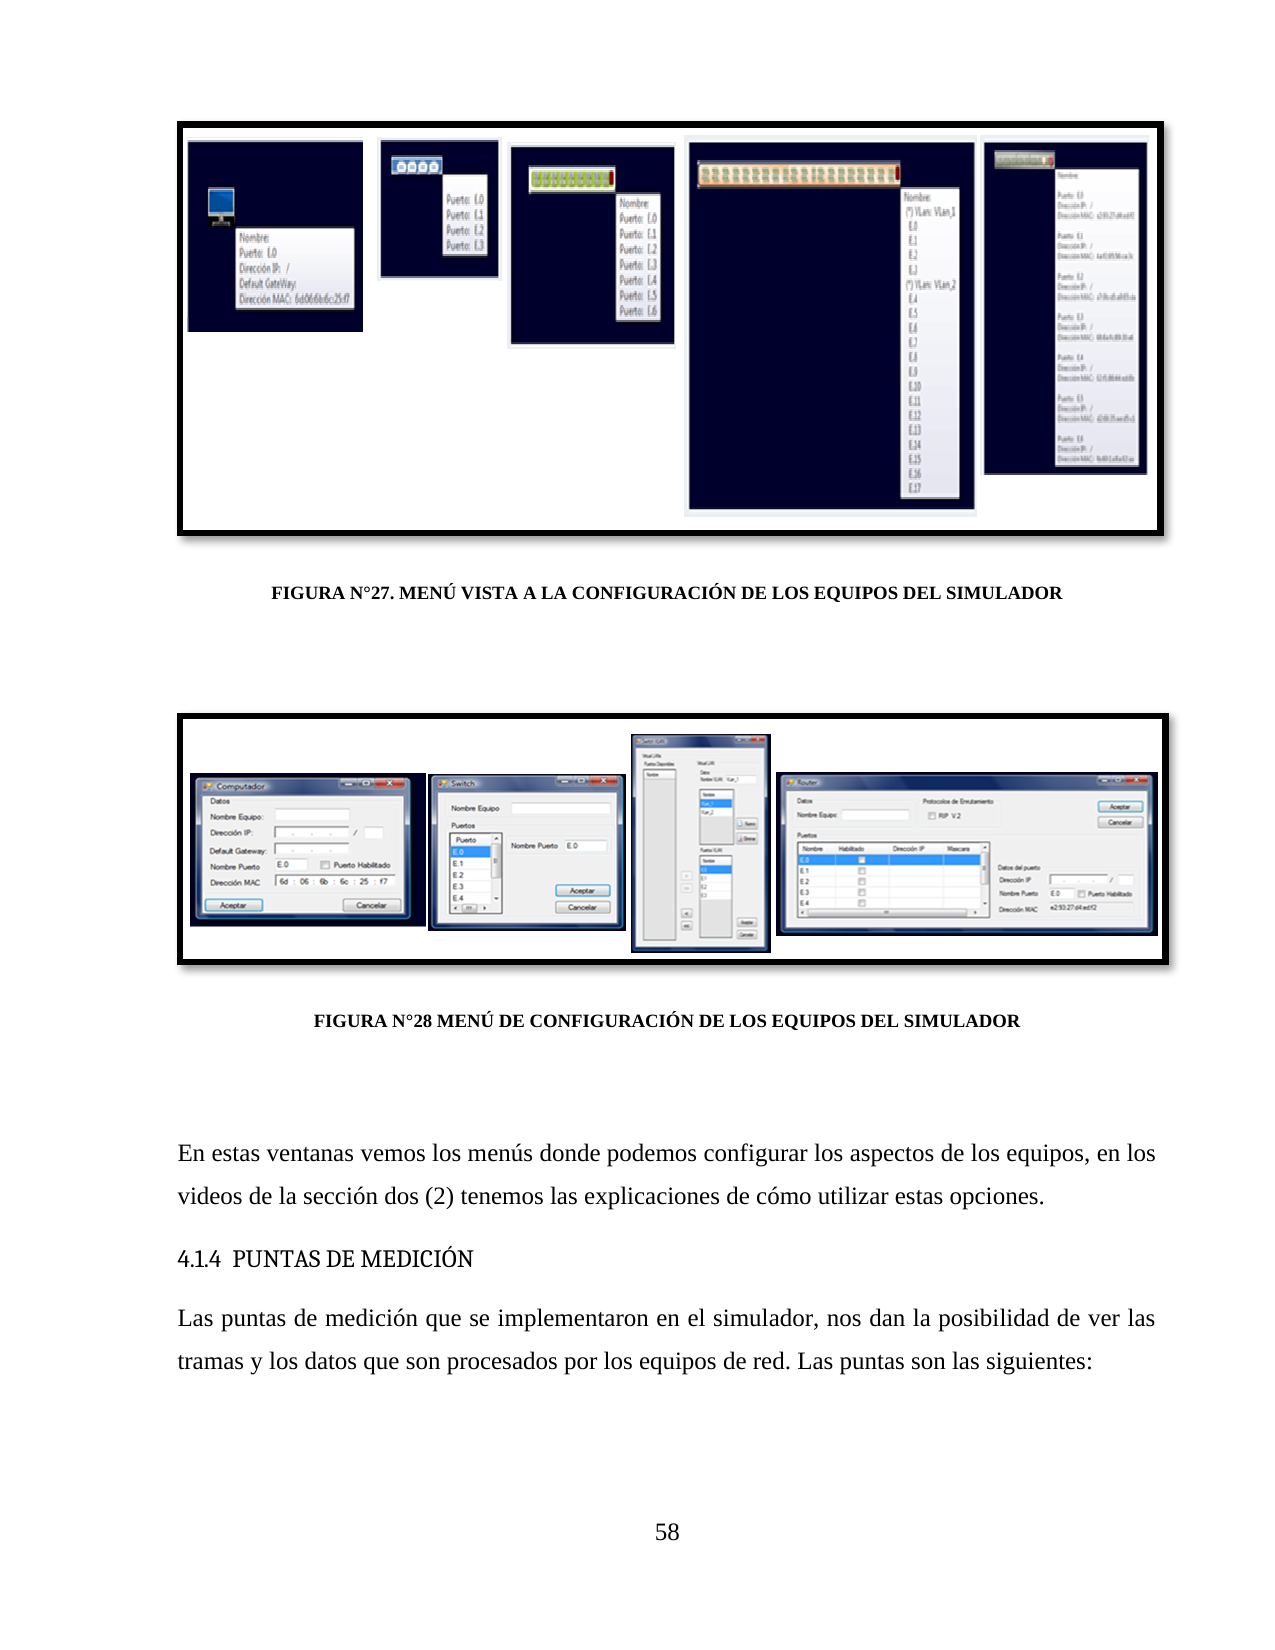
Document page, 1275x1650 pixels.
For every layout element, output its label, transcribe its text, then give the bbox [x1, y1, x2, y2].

picture [183, 719, 1162, 959]
picture [183, 128, 1157, 530]
subtitle 4.1.4 PUNTAS DE MEDICIÓN [177, 1245, 1157, 1274]
text Las puntas de medición que se implementaron en el simulador, nos dan la posibilidad de ver las tramas y los datos que son procesados por los equipos de red. Las puntas son las siguientes: [177, 1303, 1157, 1375]
text En estas ventanas vemos los menús donde podemos configurar los aspectos de los equipos, en los videos de la sección dos (2) tenemos las explicaciones de cómo utilizar estas opciones. [177, 1138, 1157, 1210]
